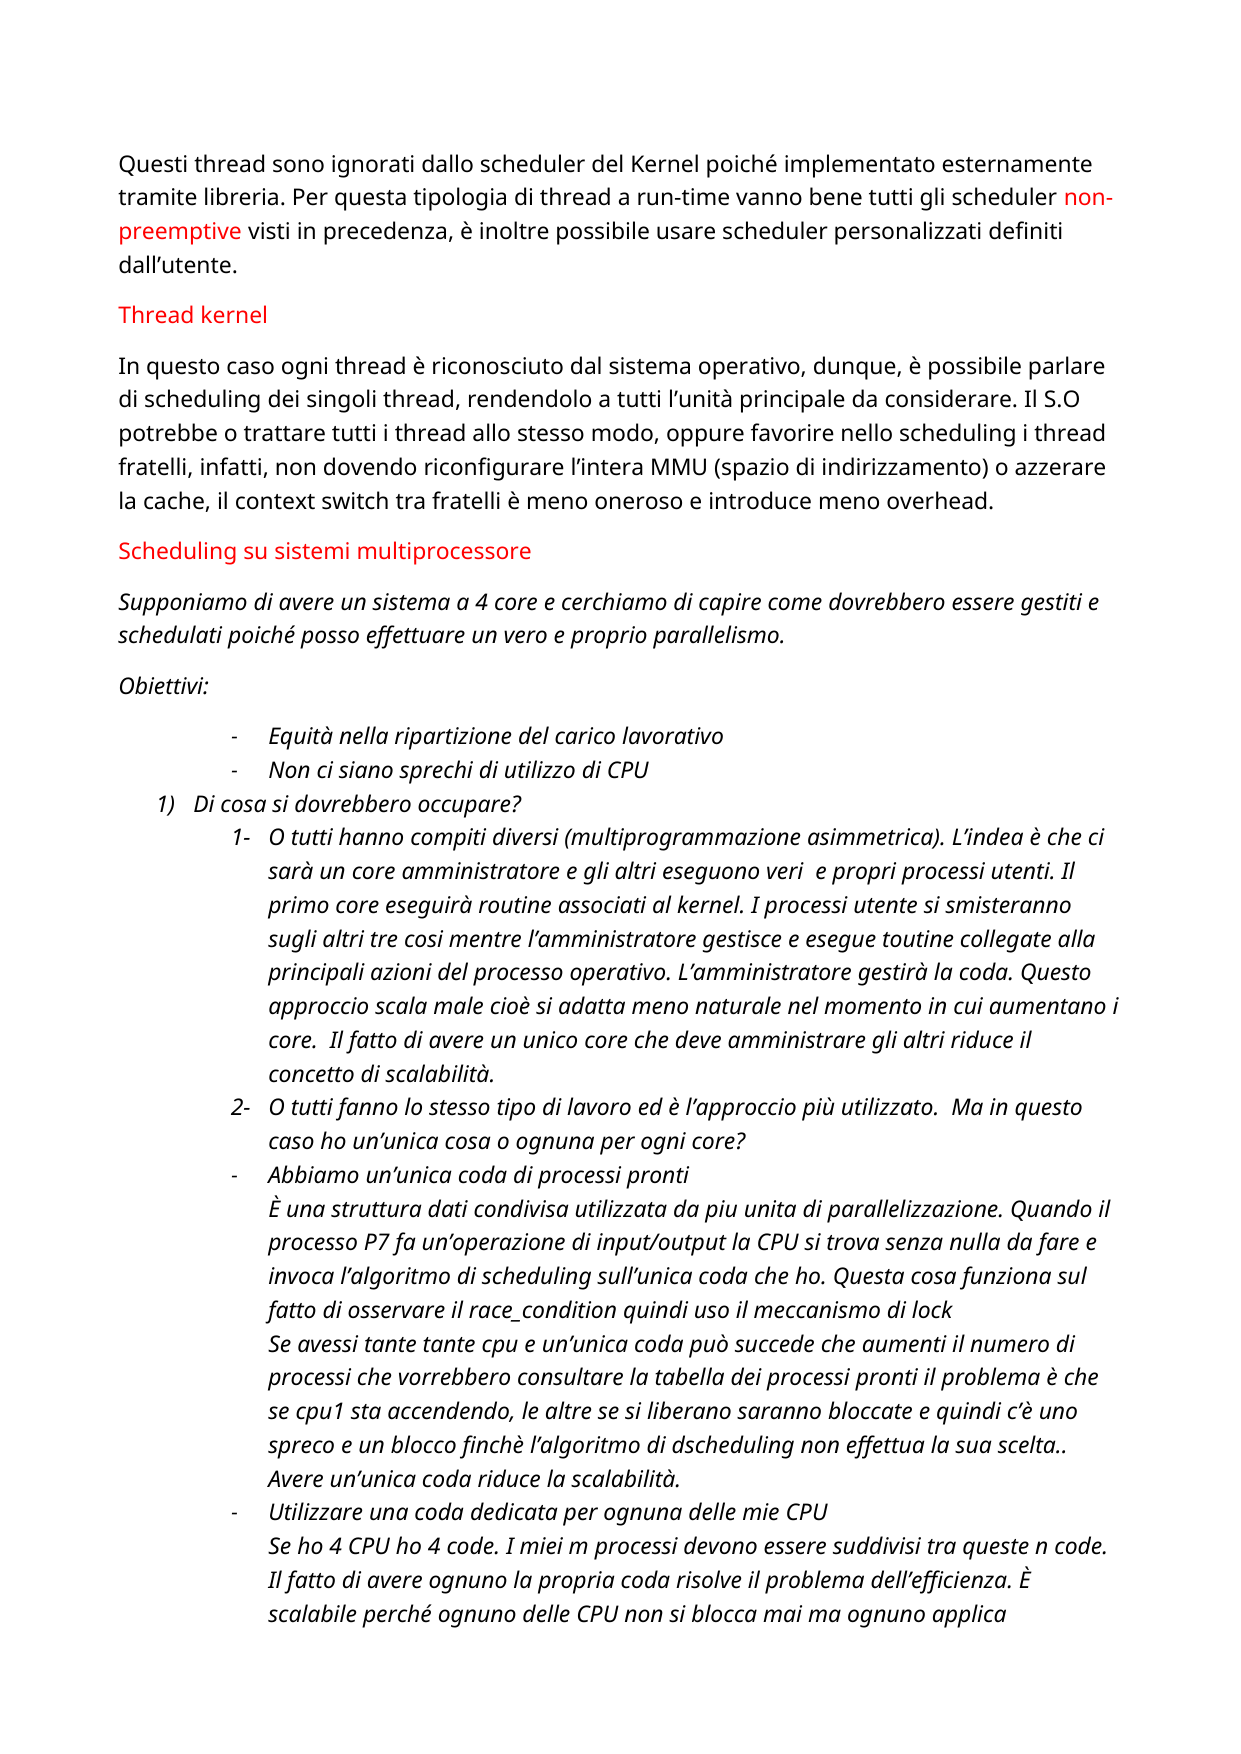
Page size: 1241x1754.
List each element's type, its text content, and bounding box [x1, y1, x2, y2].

list Abbiamo un’unica coda di processi pronti [231, 1159, 1122, 1190]
list Equità nella ripartizione del carico lavorativo [231, 720, 1122, 751]
text Obiettivi: [118, 670, 1122, 701]
list Non ci siano sprechi di utilizzo di CPU [231, 754, 1122, 785]
list Di cosa si dovrebbero occupare? [156, 788, 1122, 819]
list È una struttura dati condivisa utilizzata da piu unita di parallelizzazione. Quando il processo P7 fa un’operazione di input/output la CPU si trova senza nulla da fare e invoca l’algoritmo di scheduling sull’unica coda che ho. Questa cosa funziona sul fatto di osservare il race_condition quindi uso il meccanismo di lock [268, 1193, 1122, 1325]
text Supponiamo di avere un sistema a 4 core e cerchiamo di capire come dovrebbero essere gestiti e schedulati poiché posso effettuare un vero e proprio parallelismo. [118, 586, 1122, 651]
text Questi thread sono ignorati dallo scheduler del Kernel poiché implementato esternamente tramite libreria. Per questa tipologia di thread a run-time vanno bene tutti gli scheduler non-preemptive visti in precedenza, è inoltre possibile usare scheduler personalizzati definiti dall’utente. [118, 148, 1122, 280]
text Thread kernel [118, 299, 1122, 331]
text In questo caso ogni thread è riconosciuto dal sistema operativo, dunque, è possibile parlare di scheduling dei singoli thread, rendendolo a tutti l’unità principale da considerare. Il S.O potrebbe o trattare tutti i thread allo stesso modo, oppure favorire nello scheduling i thread fratelli, infatti, non dovendo riconfigurare l’intera MMU (spazio di indirizzamento) o azzerare la cache, il context switch tra fratelli è meno oneroso e introduce meno overhead. [118, 350, 1122, 516]
list Utilizzare una coda dedicata per ognuna delle mie CPU [231, 1496, 1122, 1528]
list O tutti fanno lo stesso tipo di lavoro ed è l’approccio più utilizzato. Ma in questo caso ho un’unica cosa o ognuna per ogni core? [231, 1091, 1122, 1156]
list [268, 1530, 1122, 1629]
text Scheduling su sistemi multiprocessore [118, 535, 1122, 566]
list Se avessi tante tante cpu e un’unica coda può succede che aumenti il numero di processi che vorrebbero consultare la tabella dei processi pronti il problema è che se cpu1 sta accendendo, le altre se si liberano saranno bloccate e quindi c’è uno spreco e un blocco finchè l’algoritmo di dscheduling non effettua la sua scelta.. Avere un’unica coda riduce la scalabilità. [268, 1328, 1122, 1494]
list O tutti hanno compiti diversi (multiprogrammazione asimmetrica). L’indea è che ci sarà un core amministratore e gli altri eseguono veri e propri processi utenti. Il primo core eseguirà routine associati al kernel. I processi utente si smisteranno sugli altri tre cosi mentre l’amministratore gestisce e esegue toutine collegate alla principali azioni del processo operativo. L’amministratore gestirà la coda. Questo approccio scala male cioè si adatta meno naturale nel momento in cui aumentano i core. Il fatto di avere un unico core che deve amministrare gli altri riduce il concetto di scalabilità. [231, 821, 1122, 1089]
